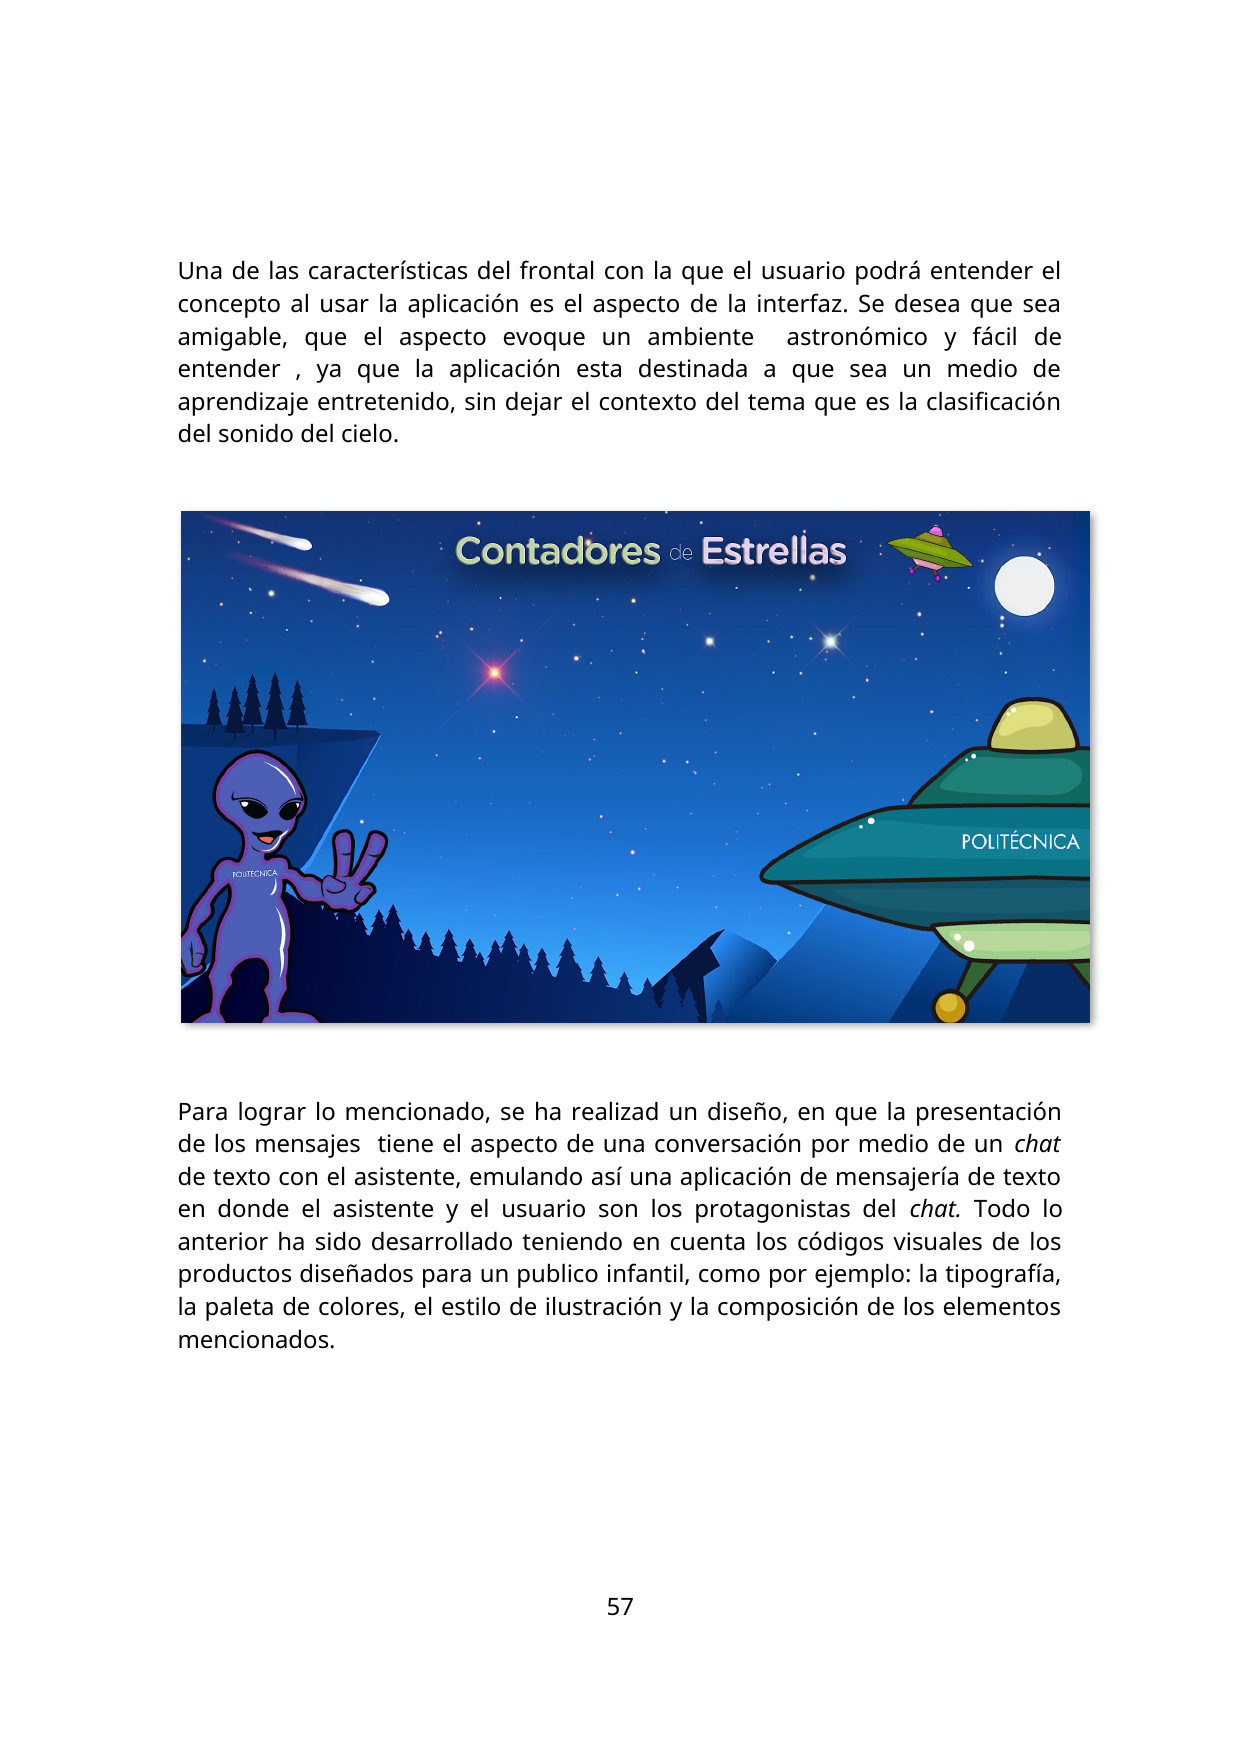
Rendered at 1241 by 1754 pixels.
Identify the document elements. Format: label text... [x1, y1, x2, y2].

text Una de las características del frontal con la que el usuario podrá entender el concepto al usar la aplicación es el aspecto de la interfaz. Se desea que sea amigable, que el aspecto evoque un ambiente astronómico y fácil de entender , ya que la aplicación esta destinada a que sea un medio de aprendizaje entretenido, sin dejar el contexto del tema que es la clasificación del sonido del cielo. [177, 254, 1063, 450]
picture [181, 511, 1090, 1023]
text Para lograr lo mencionado, se ha realizad un diseño, en que la presentación de los mensajes tiene el aspecto de una conversación por medio de un chat de texto con el asistente, emulando así una aplicación de mensajería de texto en donde el asistente y el usuario son los protagonistas del chat. Todo lo anterior ha sido desarrollado teniendo en cuenta los códigos visuales de los productos diseñados para un publico infantil, como por ejemplo: la tipografía, la paleta de colores, el estilo de ilustración y la composición de los elementos mencionados. [177, 1094, 1063, 1355]
